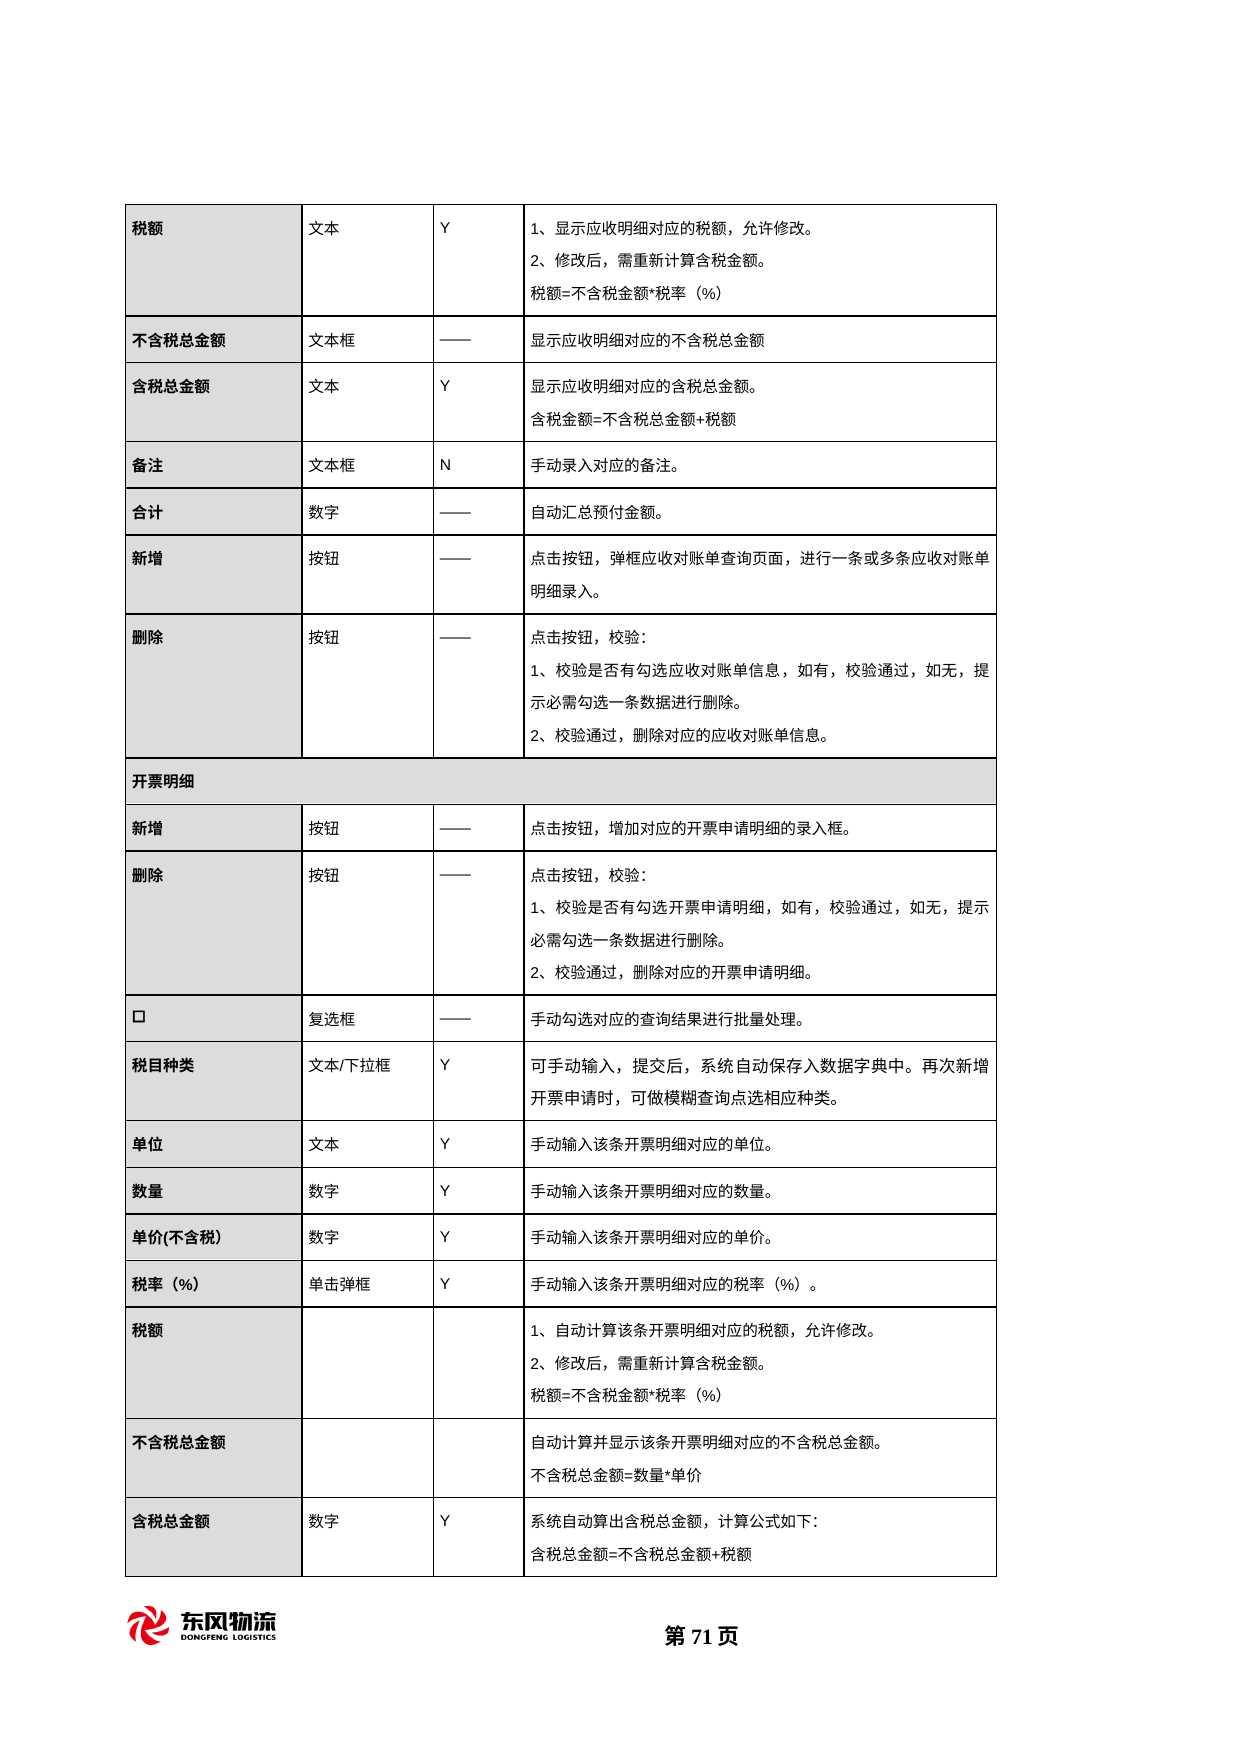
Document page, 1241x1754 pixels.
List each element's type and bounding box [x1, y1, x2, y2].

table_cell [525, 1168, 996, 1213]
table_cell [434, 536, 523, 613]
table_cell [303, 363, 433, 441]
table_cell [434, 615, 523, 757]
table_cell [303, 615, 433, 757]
picture [127, 1606, 276, 1645]
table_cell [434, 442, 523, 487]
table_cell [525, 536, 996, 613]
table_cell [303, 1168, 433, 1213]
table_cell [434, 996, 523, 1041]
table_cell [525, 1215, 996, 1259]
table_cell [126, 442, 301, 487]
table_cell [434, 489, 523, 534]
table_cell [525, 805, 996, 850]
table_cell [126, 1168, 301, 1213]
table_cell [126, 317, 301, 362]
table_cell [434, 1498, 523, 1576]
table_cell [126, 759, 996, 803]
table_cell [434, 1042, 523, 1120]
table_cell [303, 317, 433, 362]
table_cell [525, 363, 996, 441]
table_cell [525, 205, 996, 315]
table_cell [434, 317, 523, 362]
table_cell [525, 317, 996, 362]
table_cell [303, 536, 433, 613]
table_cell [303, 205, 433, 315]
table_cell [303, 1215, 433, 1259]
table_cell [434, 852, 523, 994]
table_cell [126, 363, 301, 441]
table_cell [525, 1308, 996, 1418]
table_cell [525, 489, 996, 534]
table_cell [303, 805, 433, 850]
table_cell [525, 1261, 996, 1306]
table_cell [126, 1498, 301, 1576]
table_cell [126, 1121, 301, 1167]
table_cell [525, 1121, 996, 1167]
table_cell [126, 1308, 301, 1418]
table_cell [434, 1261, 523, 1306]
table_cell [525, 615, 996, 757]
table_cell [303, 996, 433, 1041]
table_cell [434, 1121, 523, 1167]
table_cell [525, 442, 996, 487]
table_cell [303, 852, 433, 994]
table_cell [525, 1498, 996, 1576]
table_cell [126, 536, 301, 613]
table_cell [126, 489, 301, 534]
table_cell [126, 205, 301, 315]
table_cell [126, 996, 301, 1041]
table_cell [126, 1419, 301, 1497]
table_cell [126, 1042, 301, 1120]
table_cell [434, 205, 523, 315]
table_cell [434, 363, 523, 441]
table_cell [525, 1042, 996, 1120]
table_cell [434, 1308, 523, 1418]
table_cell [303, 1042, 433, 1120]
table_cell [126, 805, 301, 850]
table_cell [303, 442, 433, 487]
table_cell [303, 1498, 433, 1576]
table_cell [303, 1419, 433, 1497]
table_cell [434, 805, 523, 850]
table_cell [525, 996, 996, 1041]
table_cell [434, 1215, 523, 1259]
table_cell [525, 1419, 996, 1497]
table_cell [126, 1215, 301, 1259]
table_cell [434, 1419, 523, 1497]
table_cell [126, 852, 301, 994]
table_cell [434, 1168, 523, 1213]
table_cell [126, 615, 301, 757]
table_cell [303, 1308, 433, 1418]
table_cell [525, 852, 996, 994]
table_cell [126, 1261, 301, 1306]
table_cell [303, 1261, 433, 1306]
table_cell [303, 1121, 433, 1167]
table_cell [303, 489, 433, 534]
